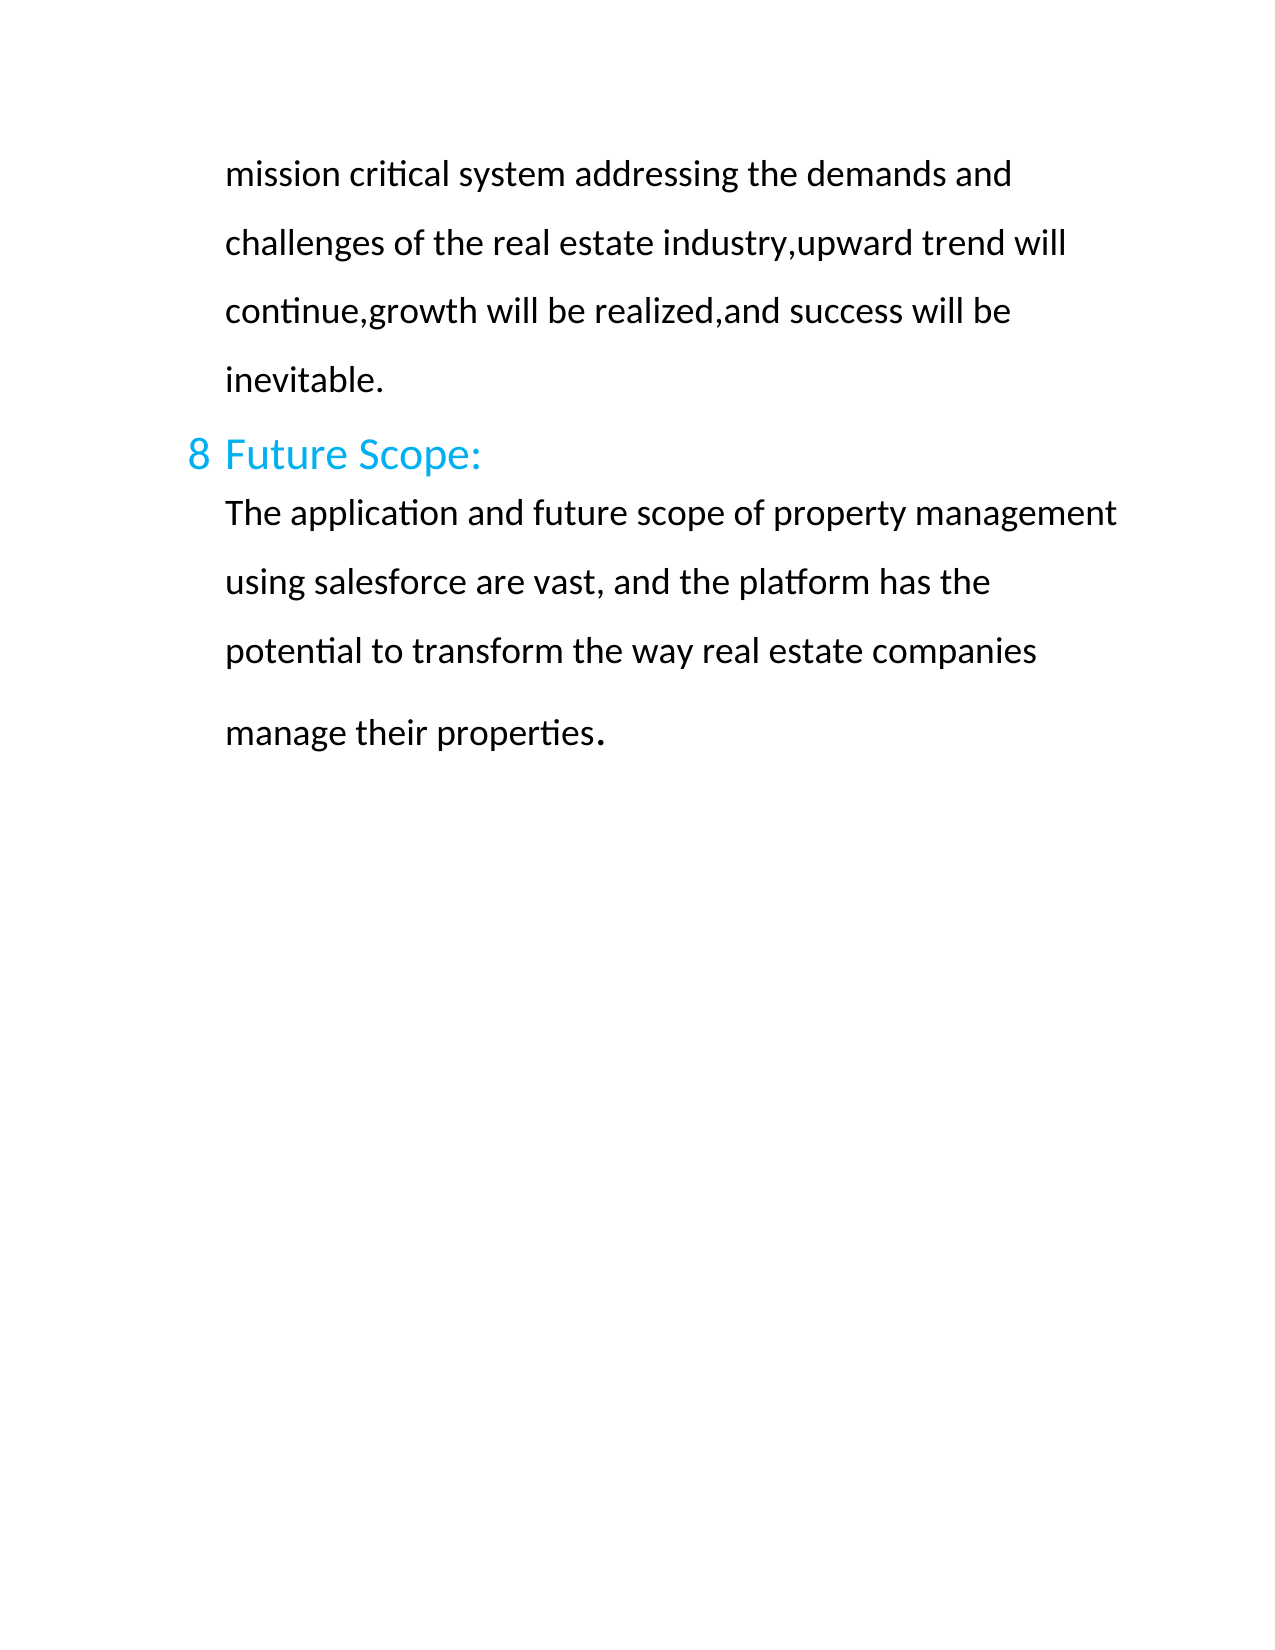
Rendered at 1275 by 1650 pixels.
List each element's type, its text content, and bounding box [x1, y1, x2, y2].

list The application and future scope of property management using salesforce are vast, and the platform has the potential to transform the way real estate companies manage their properties. [225, 489, 1125, 756]
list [225, 150, 1125, 402]
list Future Scope: [187, 425, 1125, 481]
